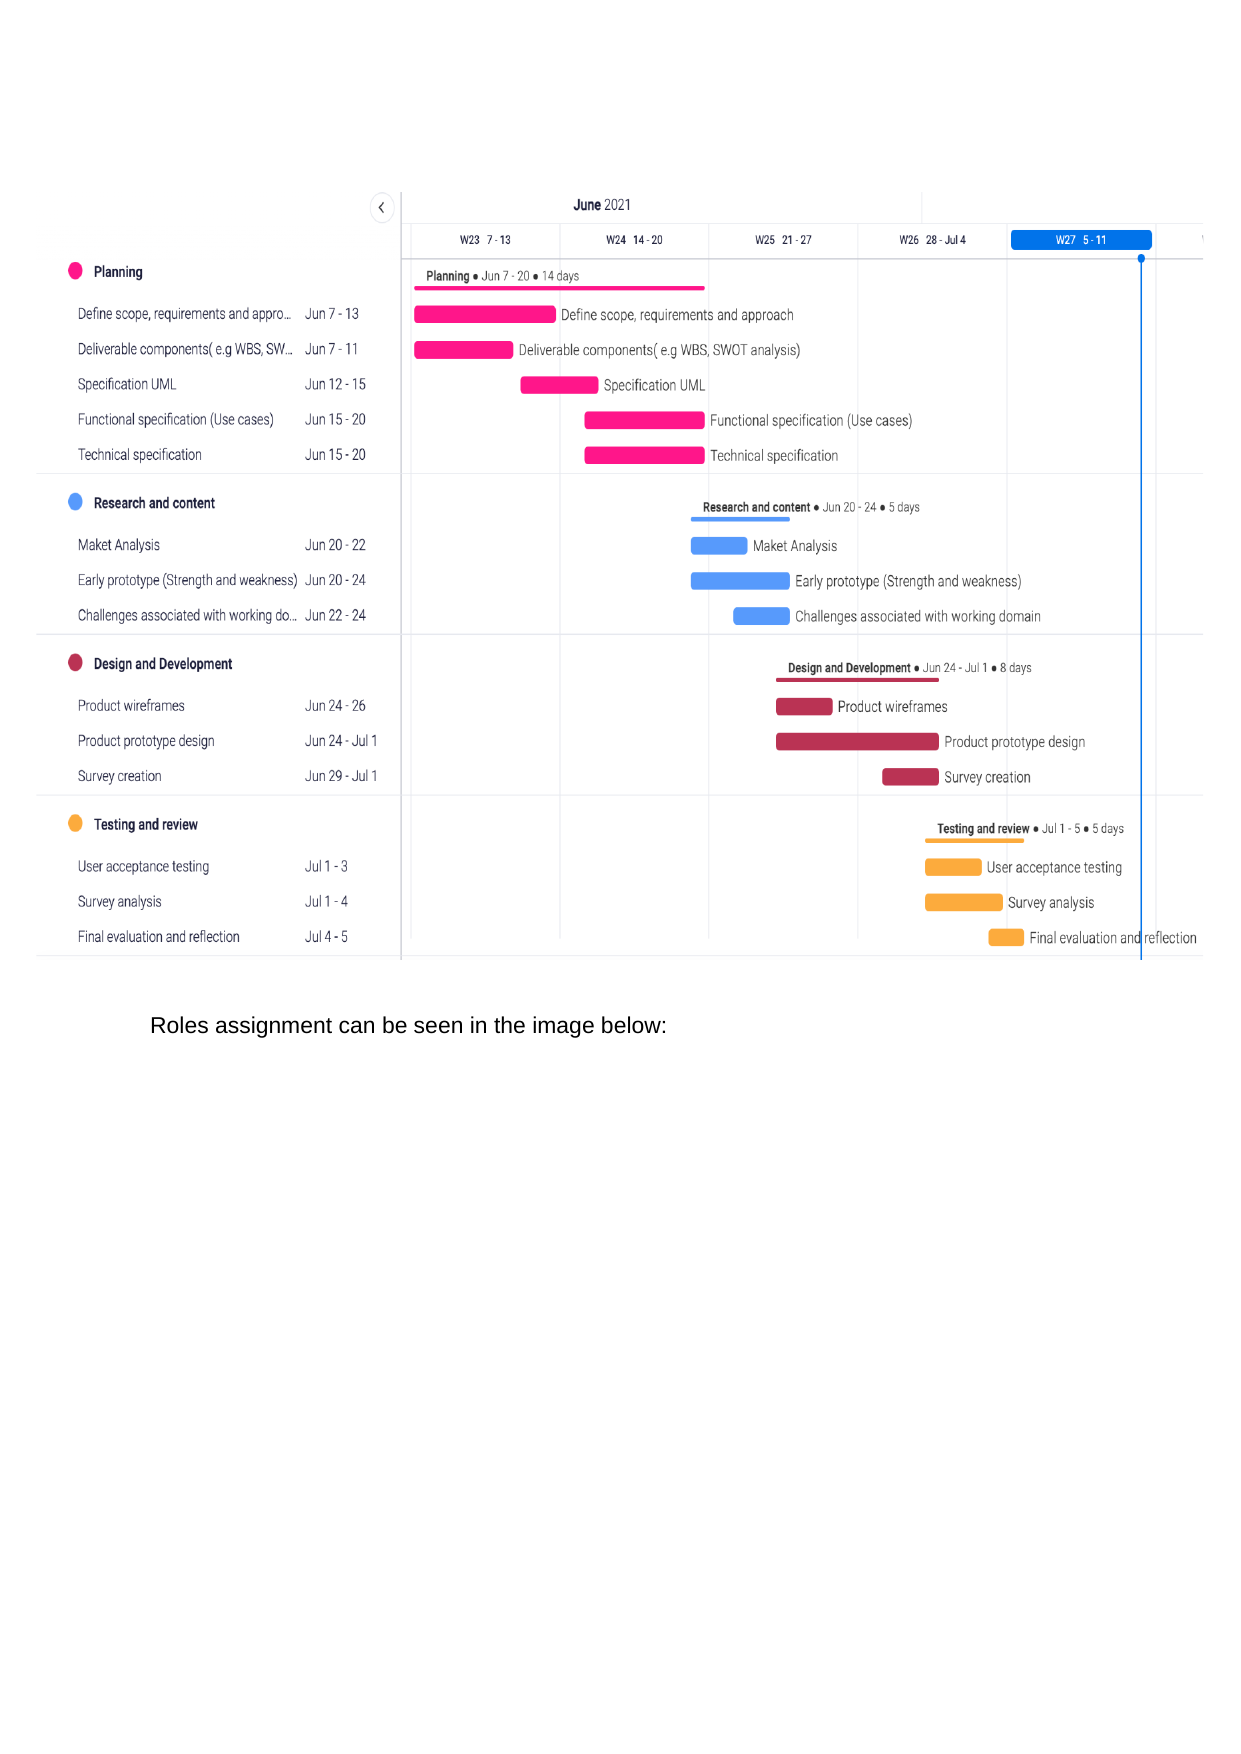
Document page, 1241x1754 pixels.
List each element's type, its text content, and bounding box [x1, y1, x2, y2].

text Roles assignment can be seen in the image below: [150, 1012, 1090, 1039]
picture [36, 192, 1204, 960]
